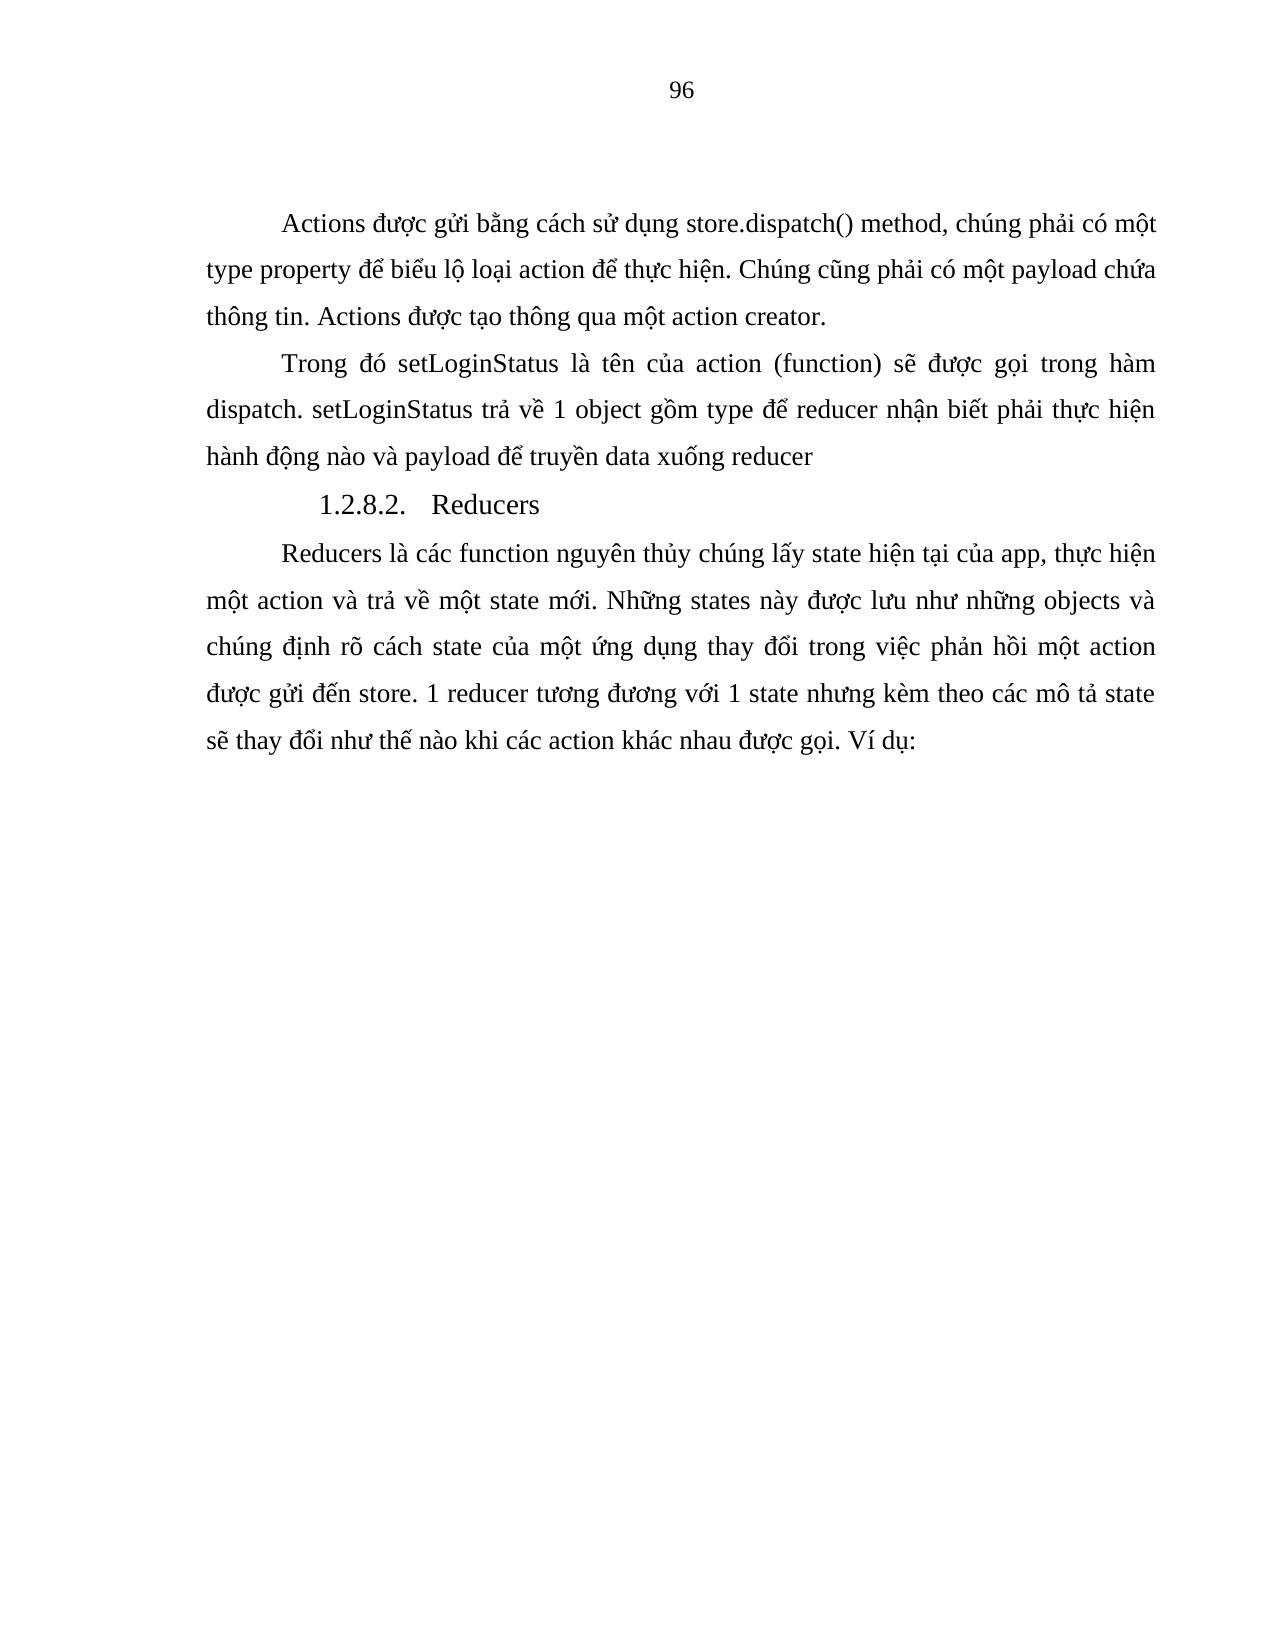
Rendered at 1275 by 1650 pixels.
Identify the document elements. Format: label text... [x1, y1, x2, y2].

text Actions được gửi bằng cách sử dụng store.dispatch() method, chúng phải có một type property để biểu lộ loại action để thực hiện. Chúng cũng phải có một payload chứa thông tin. Actions được tạo thông qua một action creator. [206, 207, 1157, 331]
text Trong đó setLoginStatus là tên của action (function) sẽ được gọi trong hàm dispatch. setLoginStatus trả về 1 object gồm type để reducer nhận biết phải thực hiện hành động nào và payload để truyền data xuống reducer [206, 347, 1157, 471]
text Reducers là các function nguyên thủy chúng lấy state hiện tại của app, thực hiện một action và trả về một state mới. Những states này được lưu như những objects và chúng định rõ cách state của một ứng dụng thay đổi trong việc phản hồi một action được gửi đến store. 1 reducer tương đương với 1 state nhưng kèm theo các mô tả state sẽ thay đổi như thế nào khi các action khác nhau được gọi. Ví dụ: [206, 537, 1157, 755]
list Reducers [319, 487, 1157, 520]
